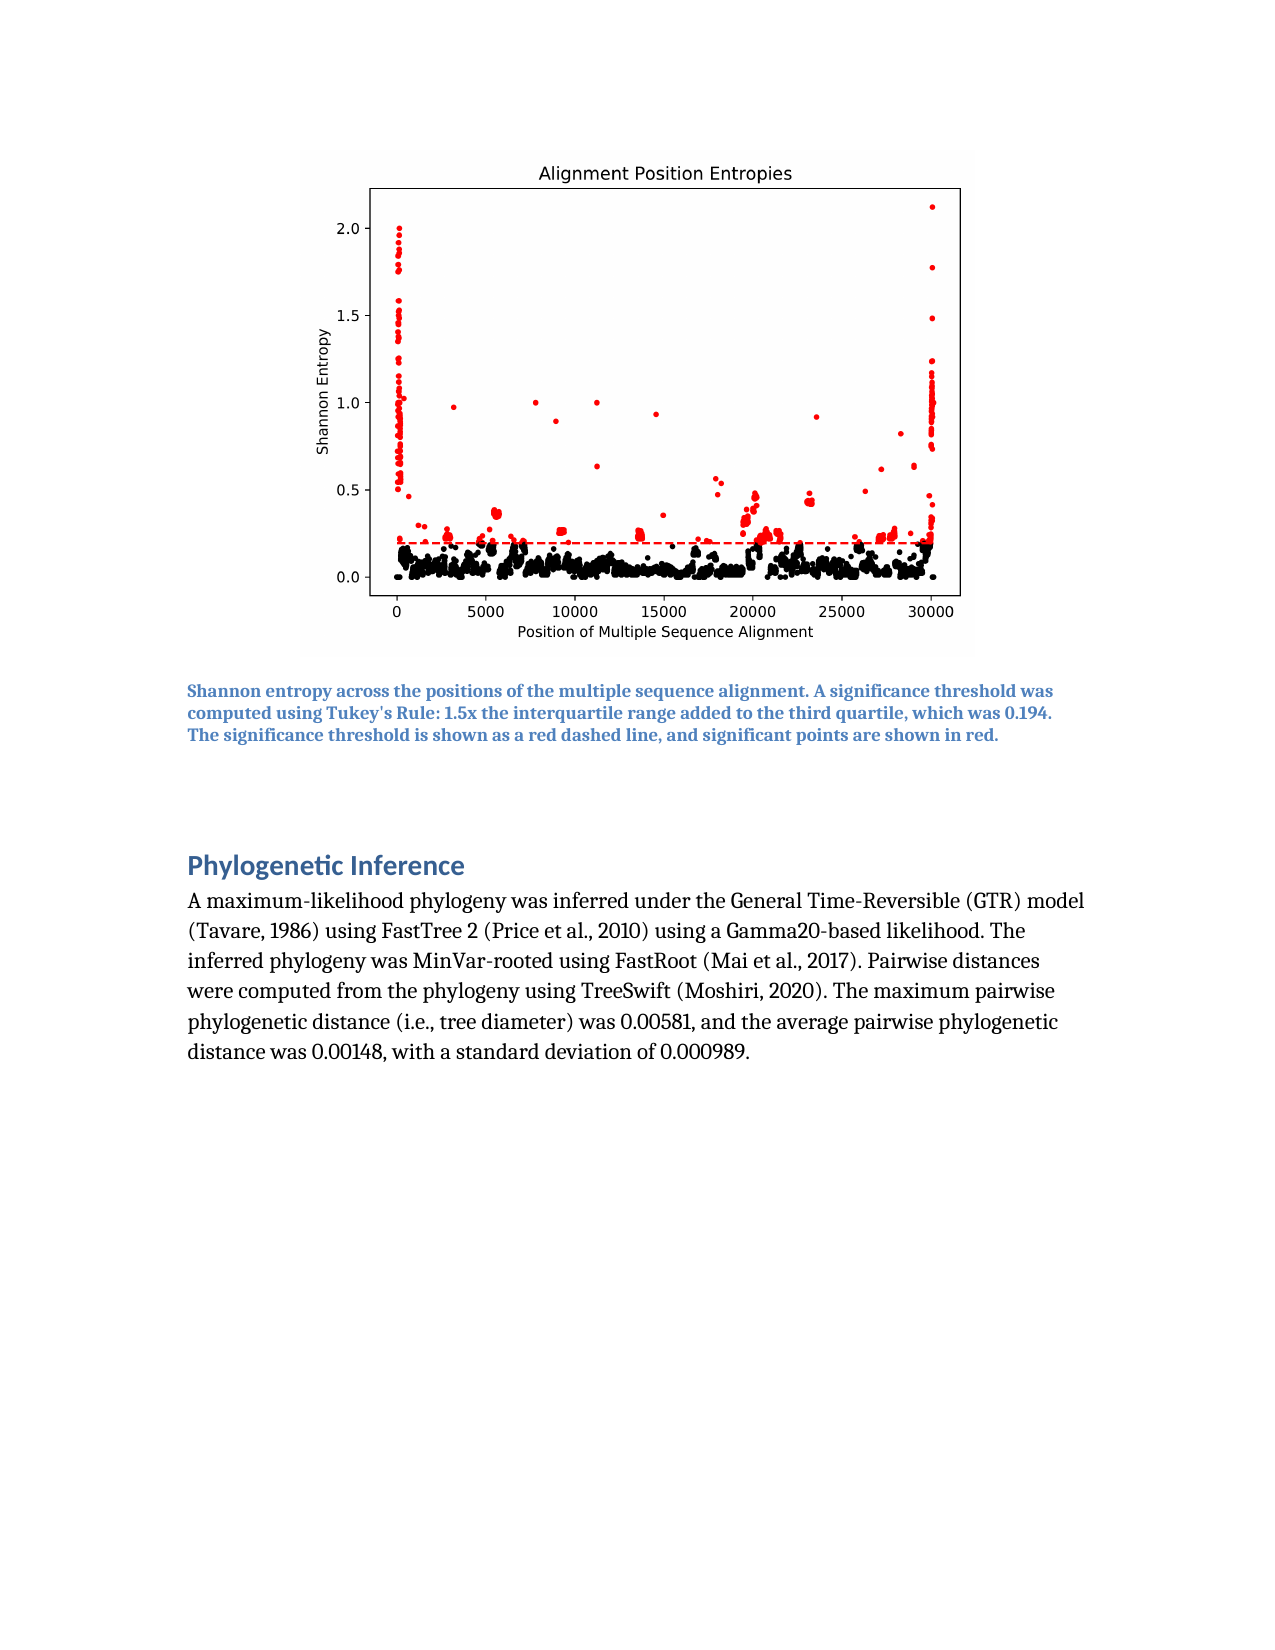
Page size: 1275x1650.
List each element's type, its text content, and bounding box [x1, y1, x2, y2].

text A maximum-likelihood phylogeny was inferred under the General Time-Reversible (GTR) model (Tavare, 1986) using FastTree 2 (Price et al., 2010) using a Gamma20-based likelihood. The inferred phylogeny was MinVar-rooted using FastRoot (Mai et al., 2017). Pairwise distances were computed from the phylogeny using TreeSwift (Moshiri, 2020). The maximum pairwise phylogenetic distance (i.e., tree diameter) was 0.00581, and the average pairwise phylogenetic distance was 0.00148, with a standard deviation of 0.000989. [187, 888, 1087, 1065]
subtitle Phylogenetic Inference [187, 847, 1087, 882]
text Shannon entropy across the positions of the multiple sequence alignment. A significance threshold was computed using Tukey's Rule: 1.5x the interquartile range added to the third quartile, which was 0.194. The significance threshold is shown as a red dashed line, and significant points are shown in red. [187, 681, 1087, 746]
picture [300, 150, 976, 657]
